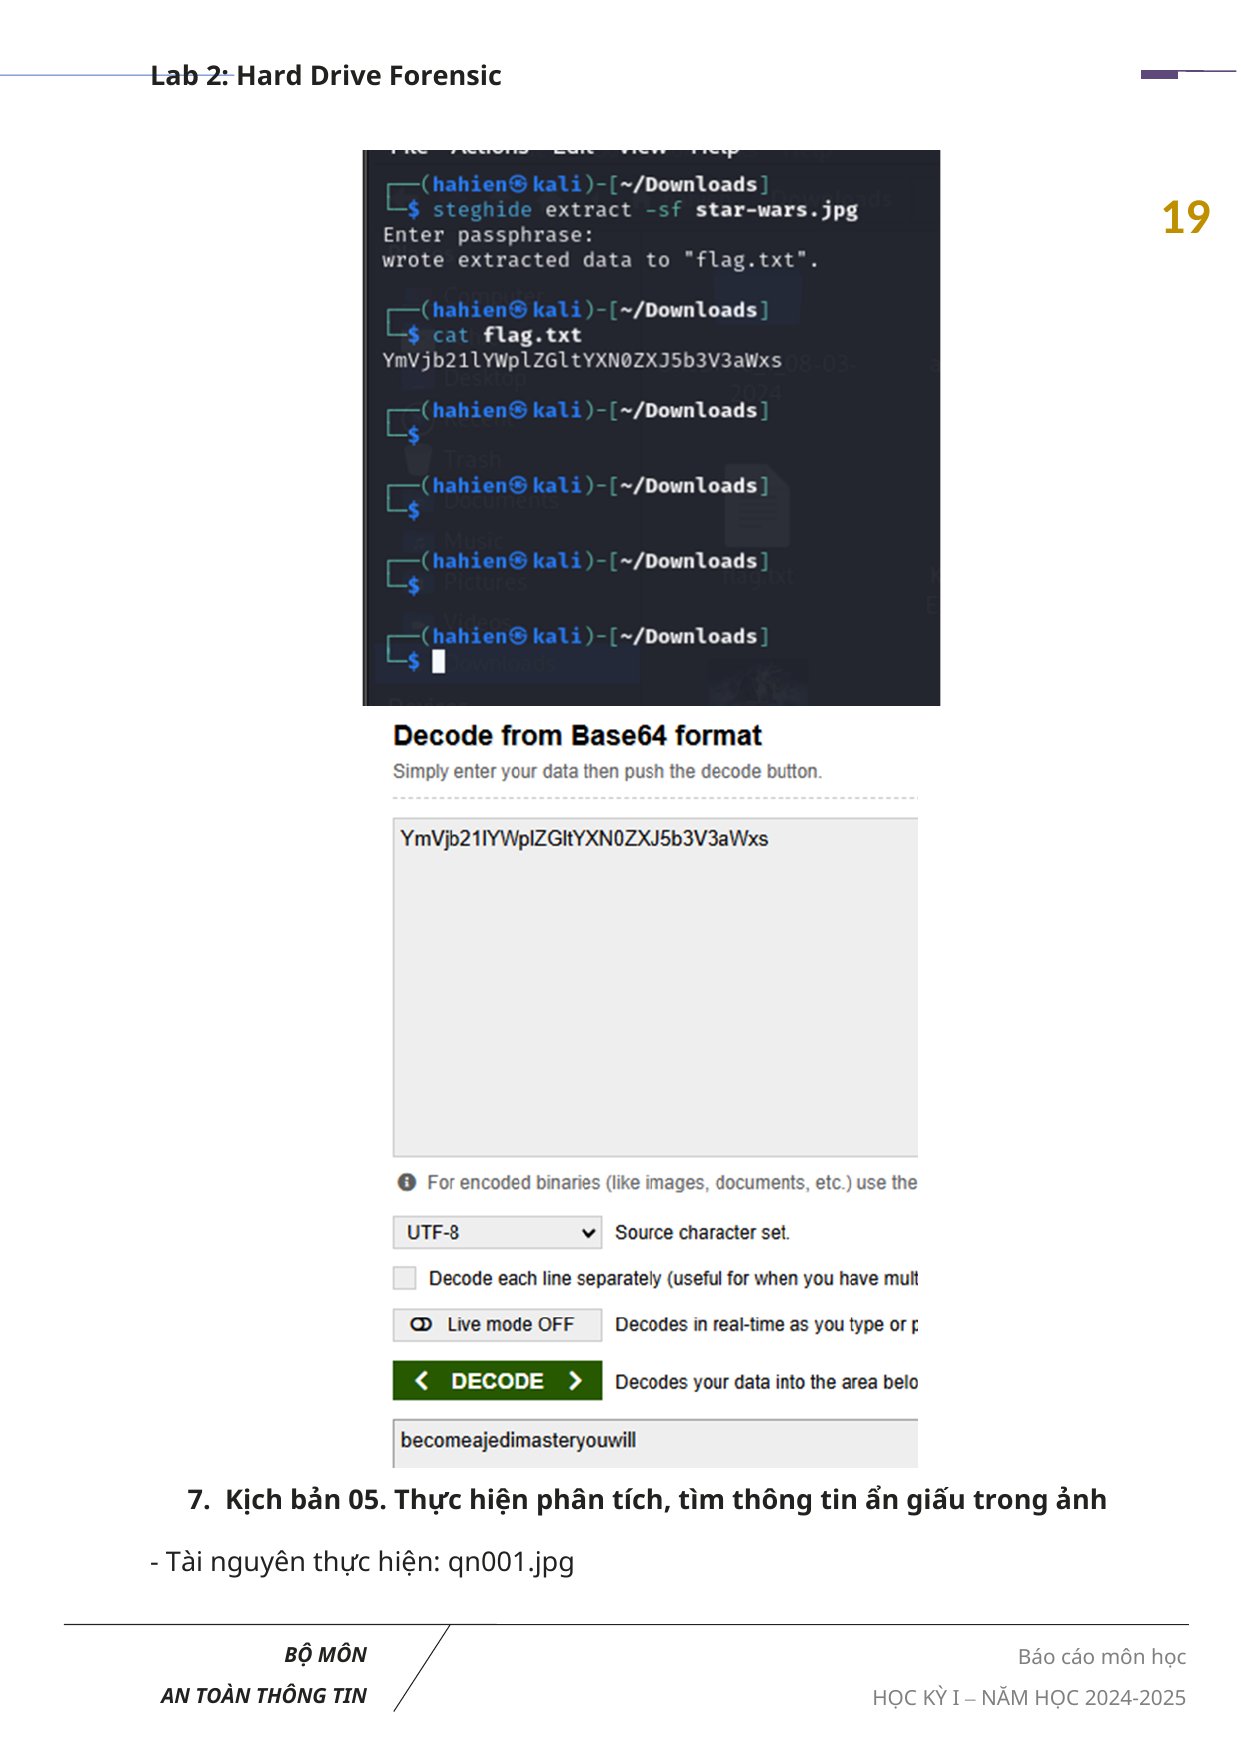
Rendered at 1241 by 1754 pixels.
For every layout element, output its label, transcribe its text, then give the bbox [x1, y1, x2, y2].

text - Tài nguyên thực hiện: qn001.jpg [150, 1542, 1153, 1579]
list Kịch bản 05. Thực hiện phân tích, tìm thông tin ẩn giấu trong ảnh [187, 1480, 1153, 1517]
